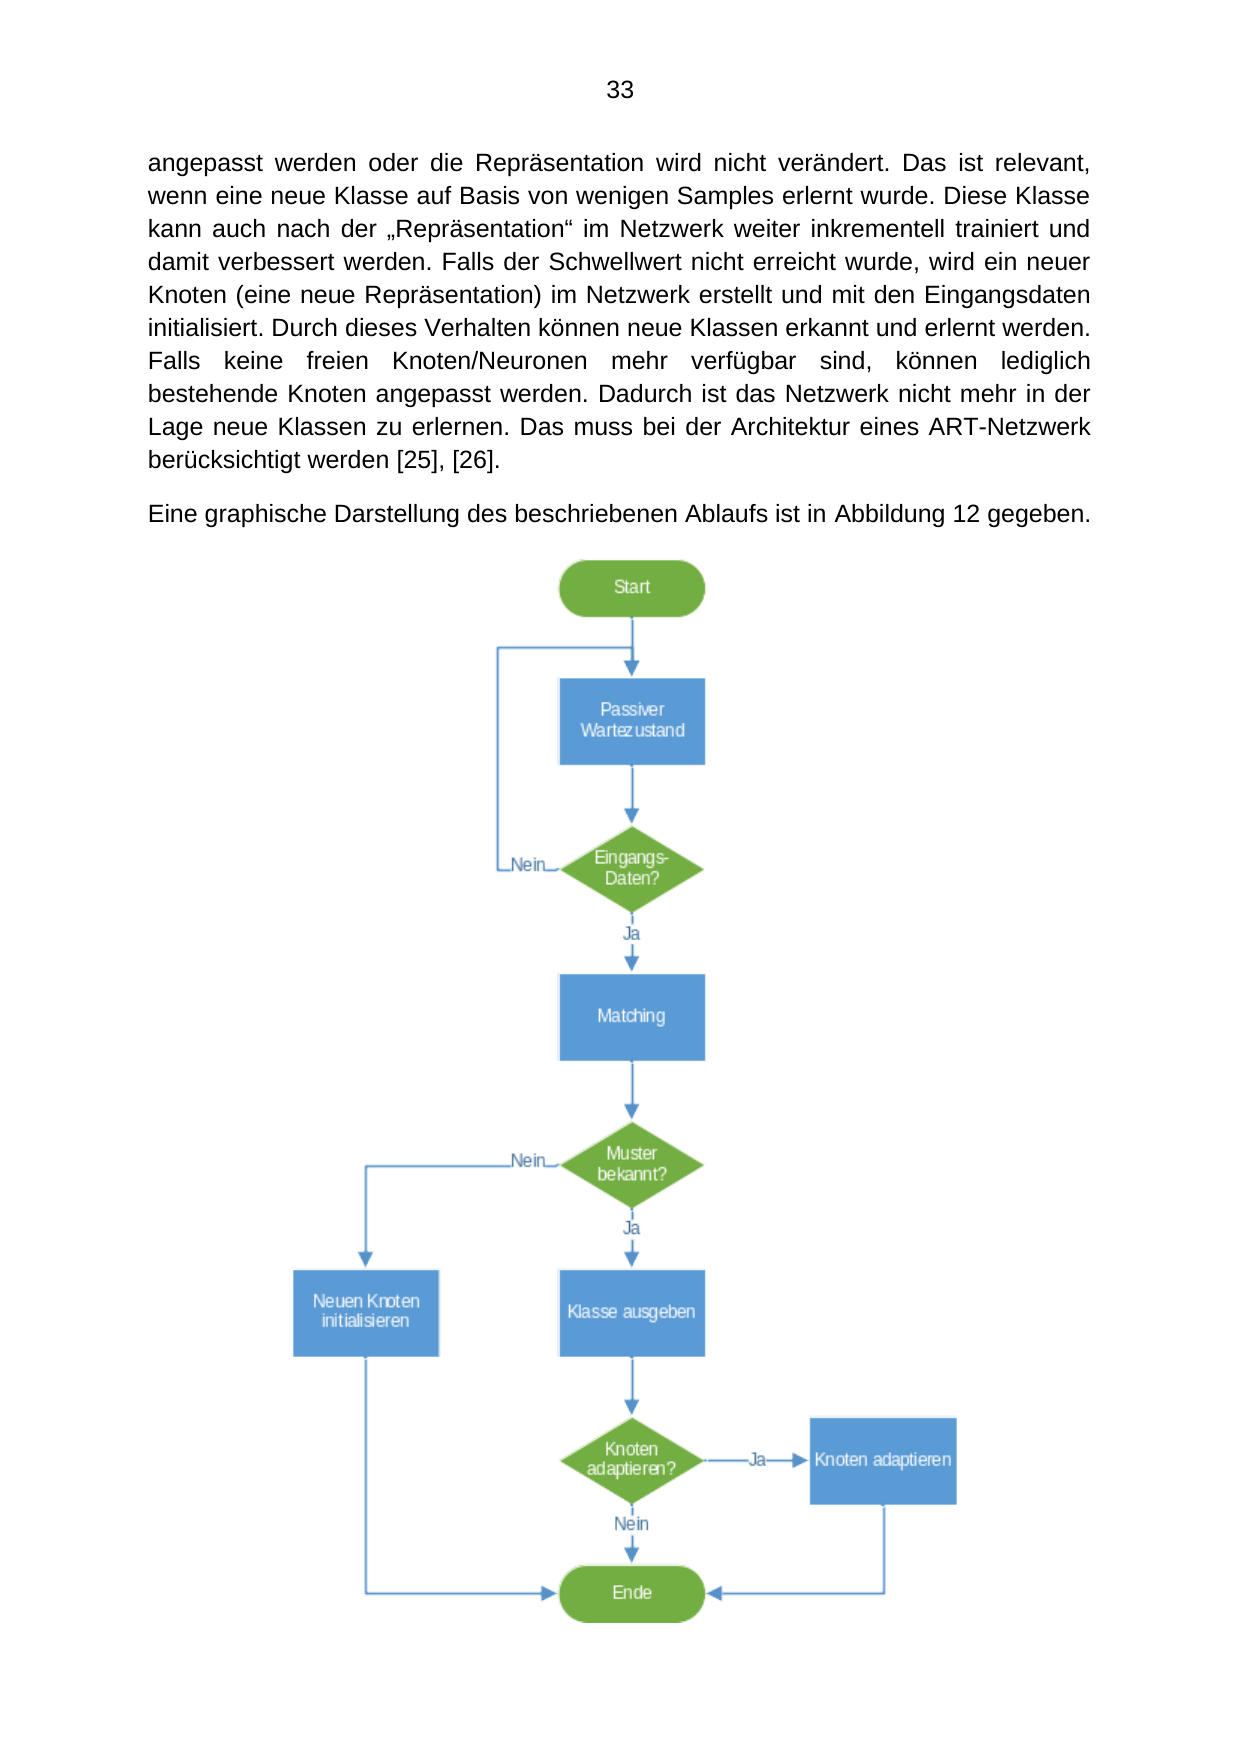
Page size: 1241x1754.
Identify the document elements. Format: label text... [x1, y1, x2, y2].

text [148, 148, 1092, 474]
text Eine graphische Darstellung des beschriebenen Ablaufs ist in Abbildung 12 gegeben. [148, 499, 1092, 527]
